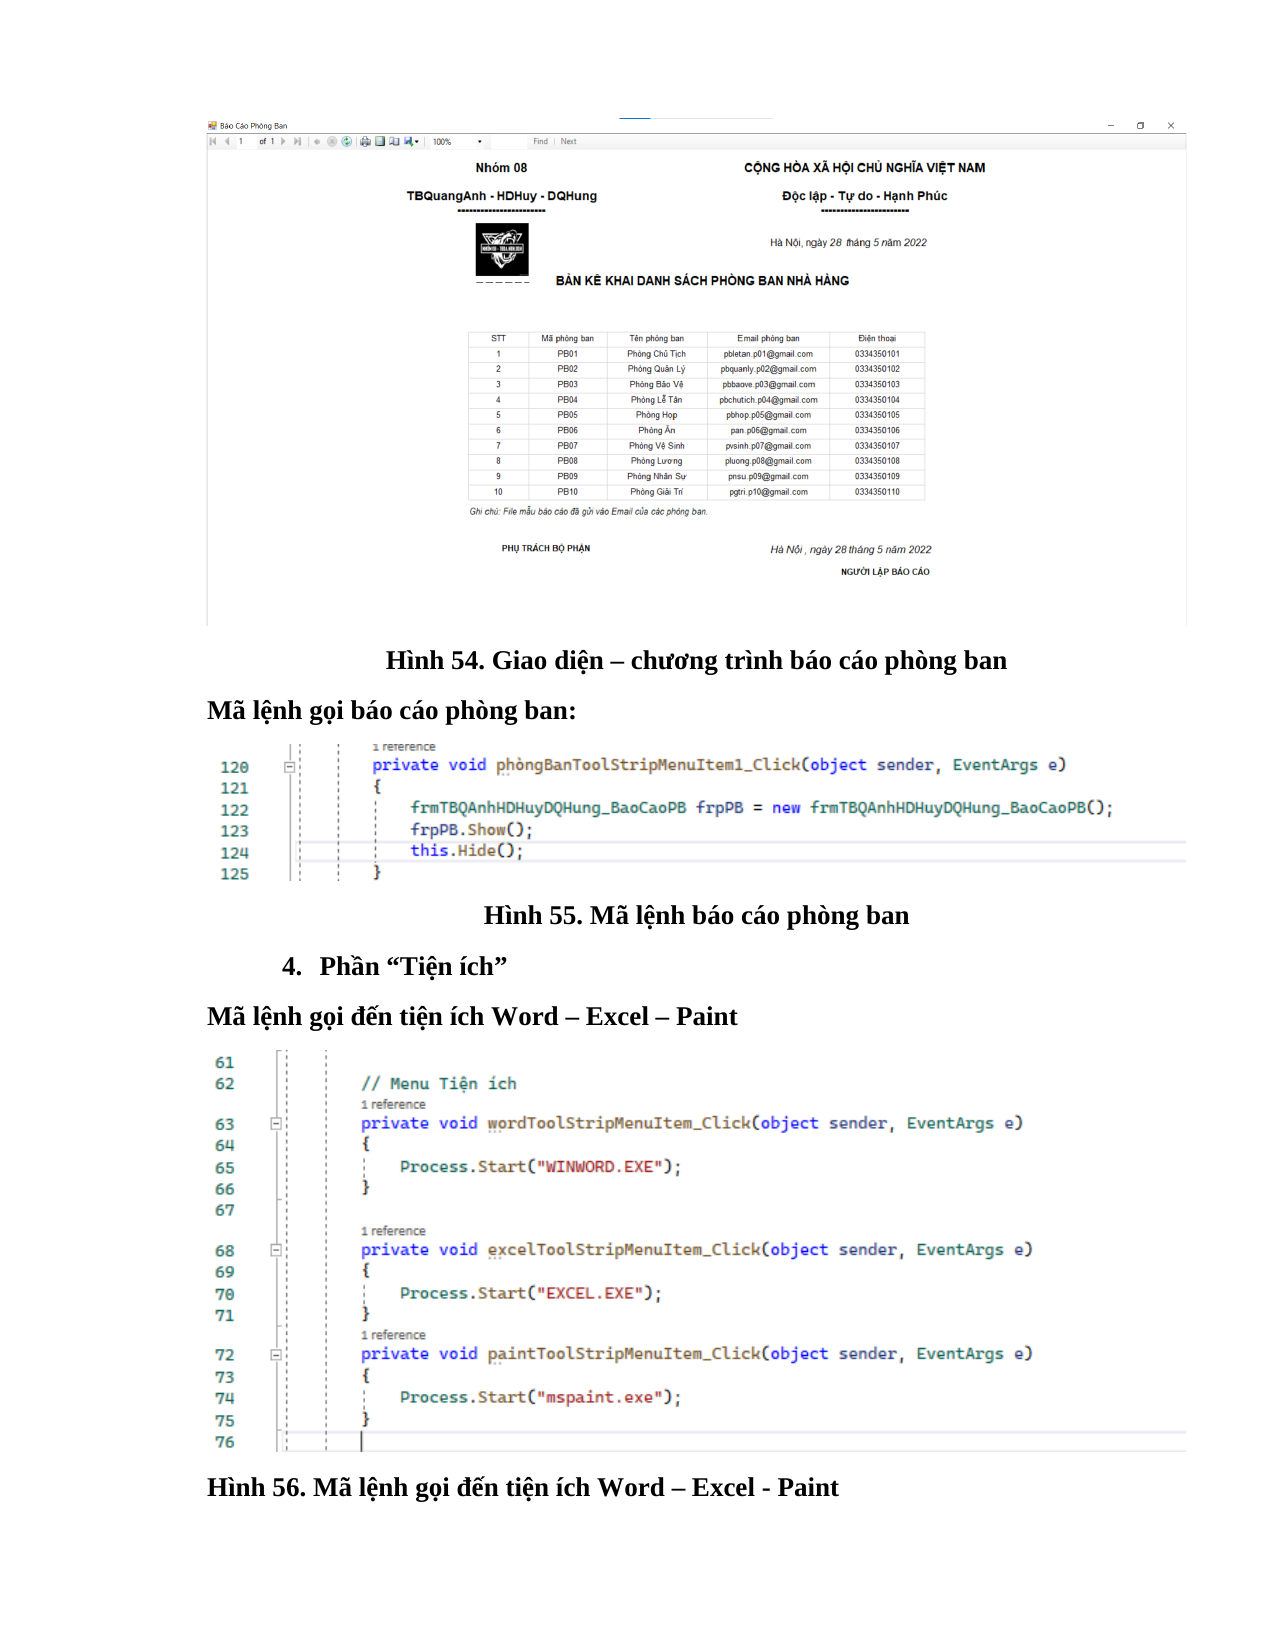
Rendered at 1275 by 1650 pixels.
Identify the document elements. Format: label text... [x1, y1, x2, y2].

text Mã lệnh gọi đến tiện ích Word – Excel – Paint [207, 1000, 1186, 1031]
picture [206, 744, 1187, 881]
text Hình 56. Mã lệnh gọi đến tiện ích Word – Excel - Paint [207, 1471, 1186, 1502]
picture [206, 118, 1187, 626]
text Hình 54. Giao diện – chương trình báo cáo phòng ban [207, 644, 1186, 675]
list Phần “Tiện ích” [282, 950, 1186, 981]
text Hình 55. Mã lệnh báo cáo phòng ban [207, 899, 1186, 931]
picture [206, 1050, 1187, 1452]
text Mã lệnh gọi báo cáo phòng ban: [207, 694, 1186, 726]
